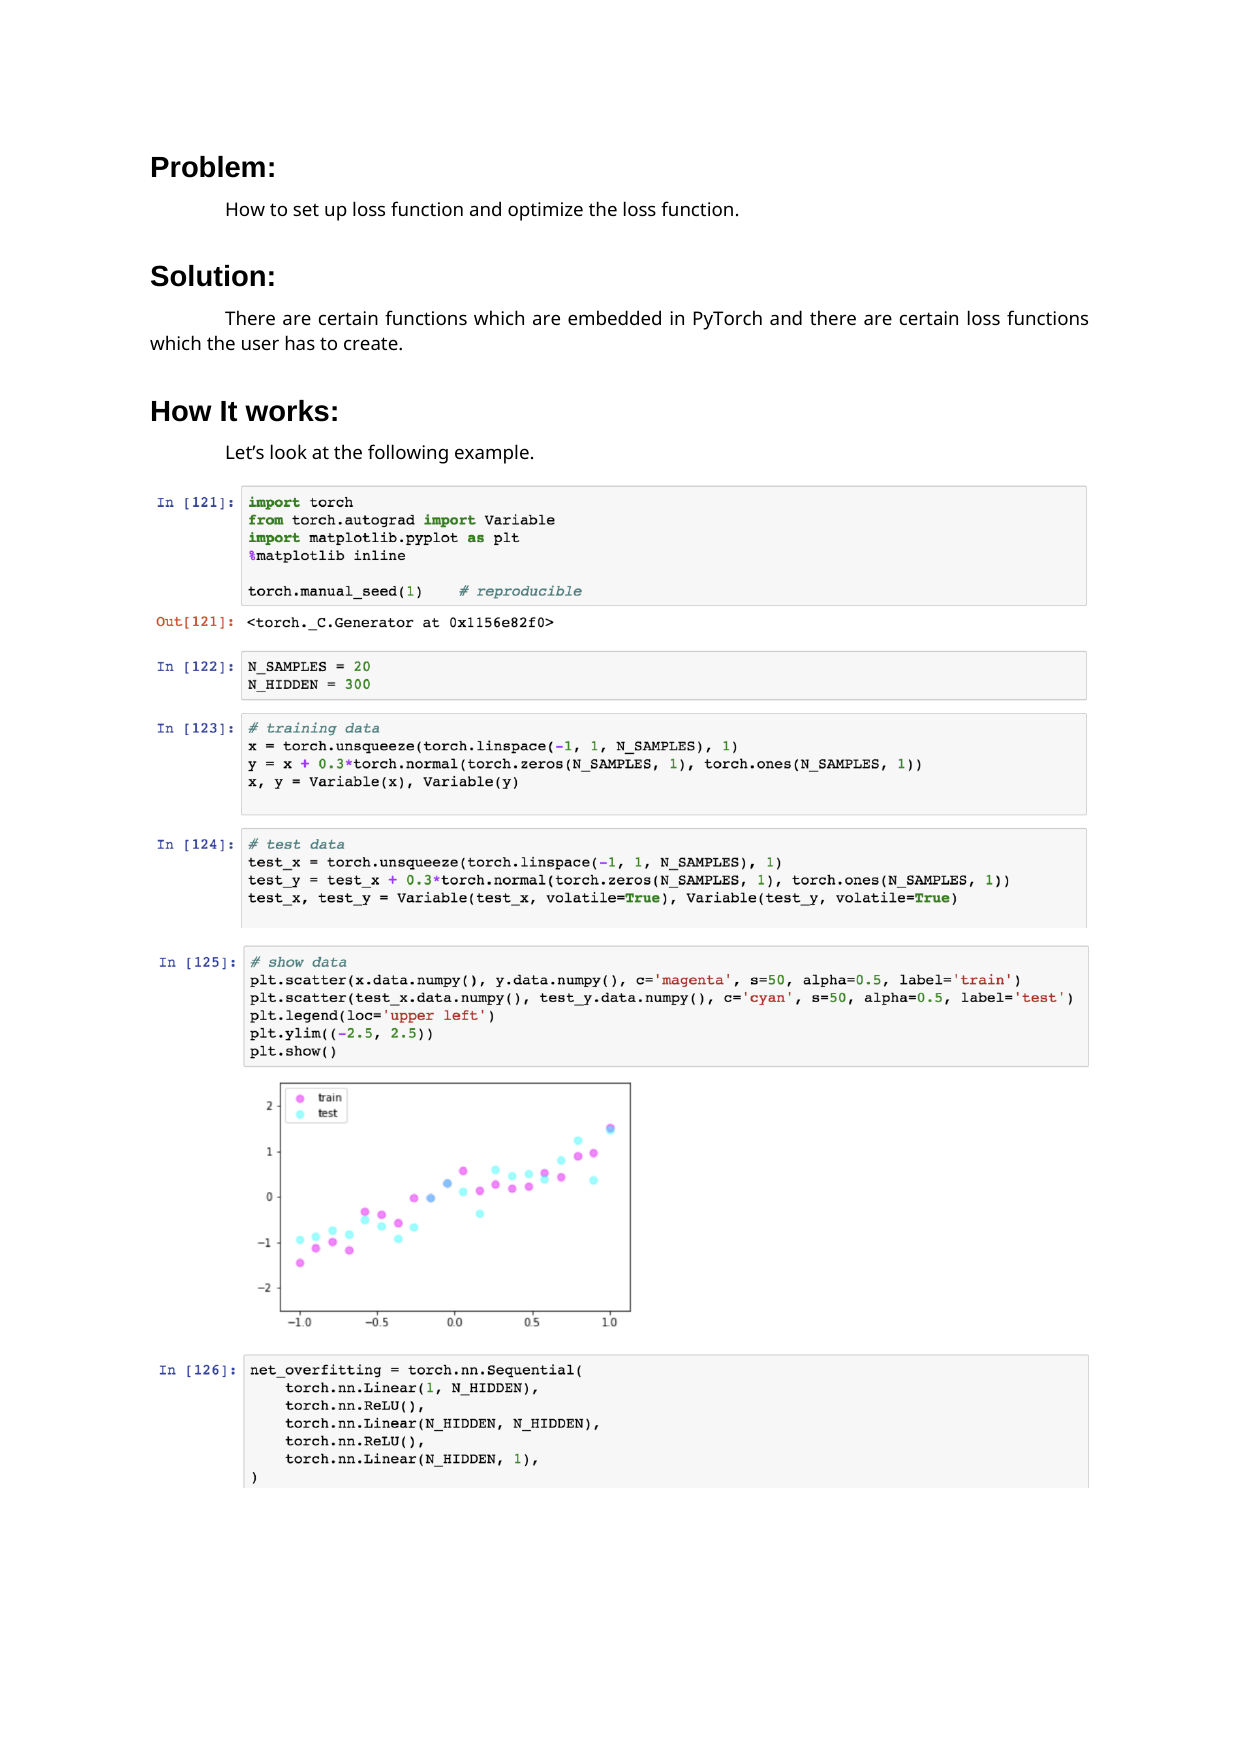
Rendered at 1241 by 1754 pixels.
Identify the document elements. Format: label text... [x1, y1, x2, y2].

text There are certain functions which are embedded in PyTorch and there are certain loss functions which the user has to create. [150, 305, 1090, 356]
text Let’s look at the following example. [150, 440, 1090, 465]
picture [150, 940, 1091, 1488]
text How to set up loss function and optimize the loss function. [150, 196, 1090, 222]
subtitle Problem: [150, 150, 1090, 183]
picture [150, 477, 1091, 928]
subtitle How It works: [150, 394, 1090, 427]
subtitle Solution: [150, 259, 1090, 293]
